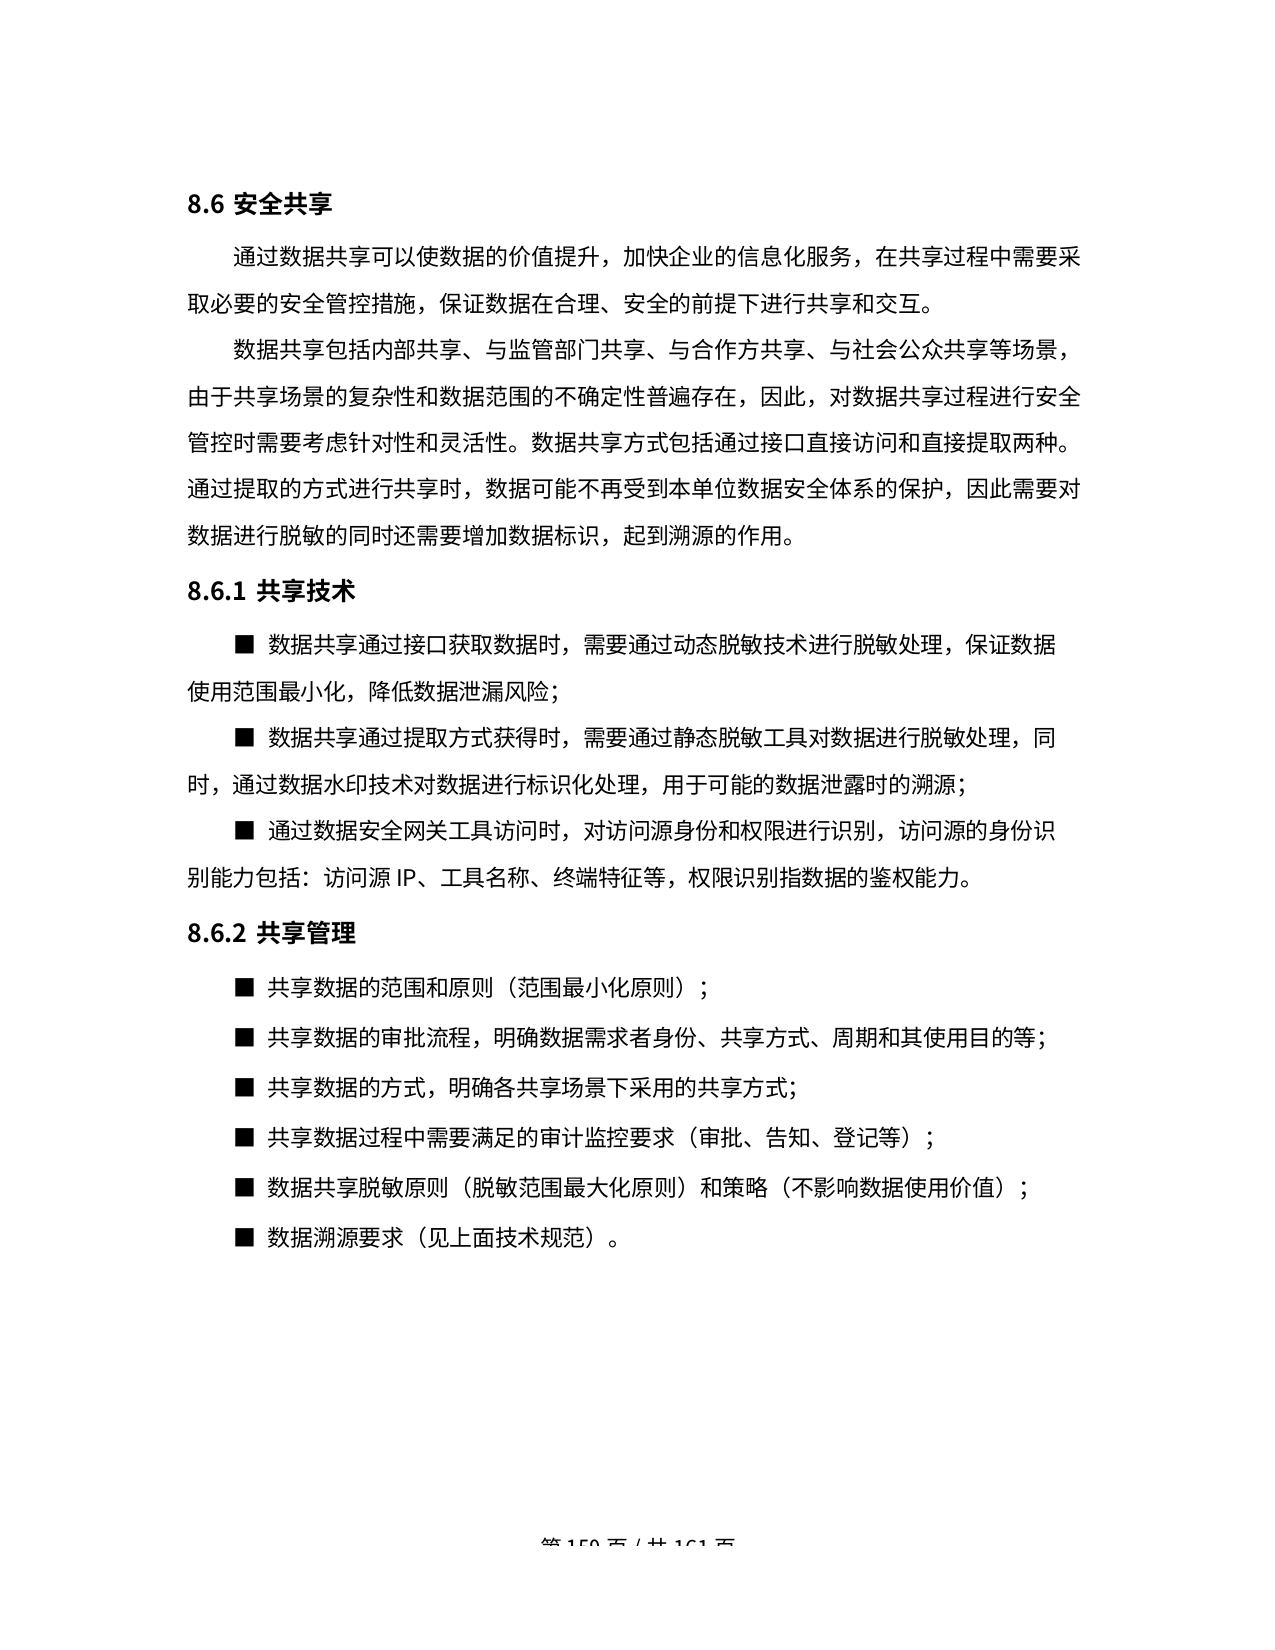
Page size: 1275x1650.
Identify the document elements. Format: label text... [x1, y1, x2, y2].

subtitle 安全共享 [187, 184, 1110, 221]
list 数据共享通过接口获取数据时，需要通过动态脱敏技术进行脱敏处理，保证数据使用范围最小化，降低数据泄漏风险； [187, 627, 1070, 707]
list 数据共享脱敏原则（脱敏范围最大化原则）和策略（不影响数据使用价值）； [233, 1170, 1110, 1203]
list 共享数据的方式，明确各共享场景下采用的共享方式； [233, 1069, 1110, 1103]
list 共享数据过程中需要满足的审计监控要求（审批、告知、登记等）； [233, 1120, 1110, 1153]
list 共享技术 [187, 564, 1110, 609]
list 共享数据的审批流程，明确数据需求者身份、共享方式、周期和其使用目的等； [233, 1019, 1110, 1053]
list 通过数据安全网关工具访问时，对访问源身份和权限进行识别，访问源的身份识别能力包括：访问源 IP、工具名称、终端特征等，权限识别指数据的鉴权能力。 [187, 813, 1070, 893]
list 数据溯源要求（见上面技术规范）。 [233, 1220, 1110, 1253]
text 通过数据共享可以使数据的价值提升，加快企业的信息化服务，在共享过程中需要采取必要的安全管控措施，保证数据在合理、安全的前提下进行共享和交互。 [187, 239, 1082, 319]
list 数据共享通过提取方式获得时，需要通过静态脱敏工具对数据进行脱敏处理，同时，通过数据水印技术对数据进行标识化处理，用于可能的数据泄露时的溯源； [187, 720, 1070, 800]
text 数据共享包括内部共享、与监管部门共享、与合作方共享、与社会公众共享等场景， 由于共享场景的复杂性和数据范围的不确定性普遍存在，因此，对数据共享过程进行安全管控时需要考虑针对性和灵活性。数据共享方式包括通过接口直接访问和直接提取两种。通过提取的方式进行共享时，数据可能不再受到本单位数据安全体系的保护，因此需要对数据进行脱敏的同时还需要增加数据标识，起到溯源的作用。 [187, 332, 1082, 551]
list 共享数据的范围和原则（范围最小化原则）； [233, 969, 1110, 1003]
list 共享管理 [187, 906, 1110, 951]
